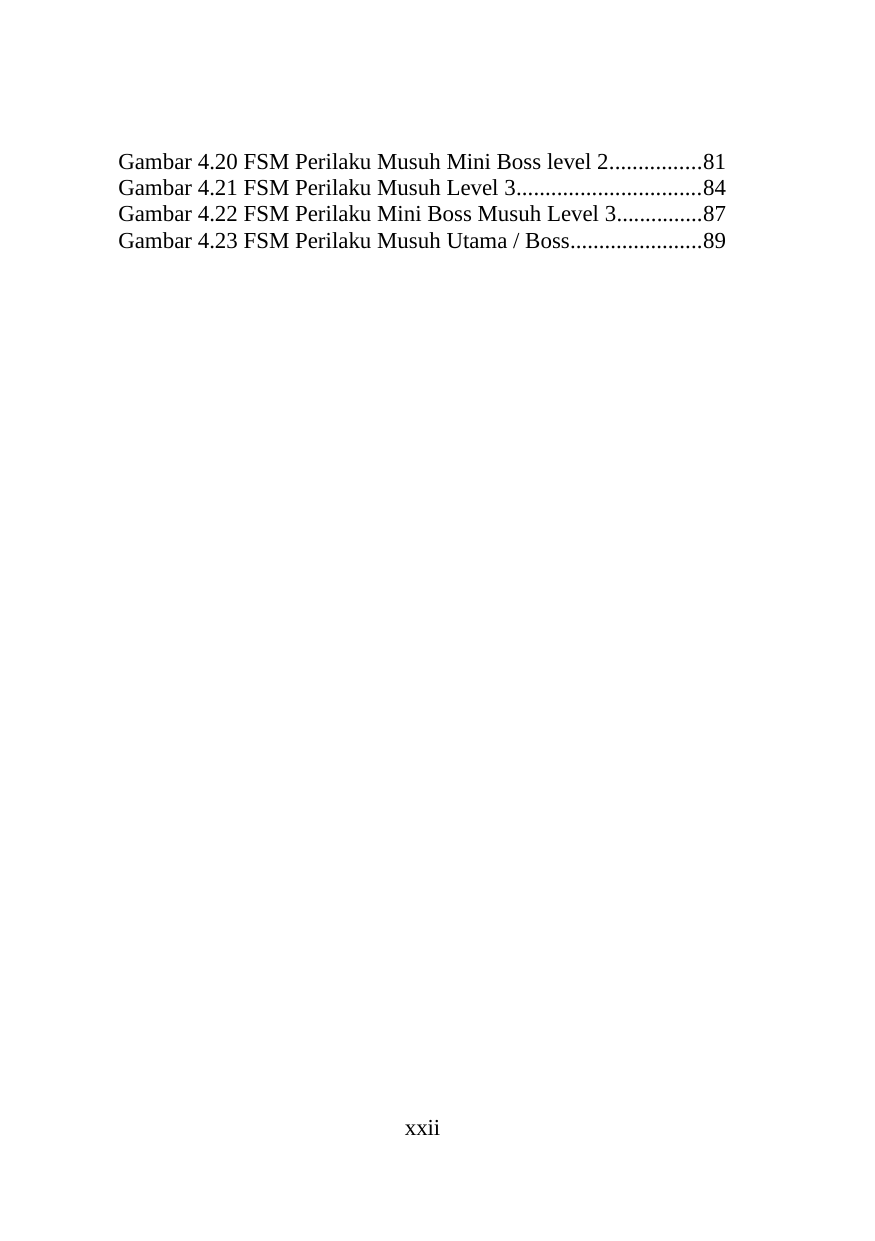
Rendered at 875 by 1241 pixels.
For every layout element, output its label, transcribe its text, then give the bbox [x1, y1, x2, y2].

text Gambar 4.23 FSM Perilaku Musuh Utama / Boss 89 [118, 227, 726, 253]
text Gambar 4.20 FSM Perilaku Musuh Mini Boss level 2 81 [118, 148, 726, 174]
text Gambar 4.21 FSM Perilaku Musuh Level 3 84 [118, 174, 726, 200]
text Gambar 4.22 FSM Perilaku Mini Boss Musuh Level 3 87 [118, 200, 726, 227]
